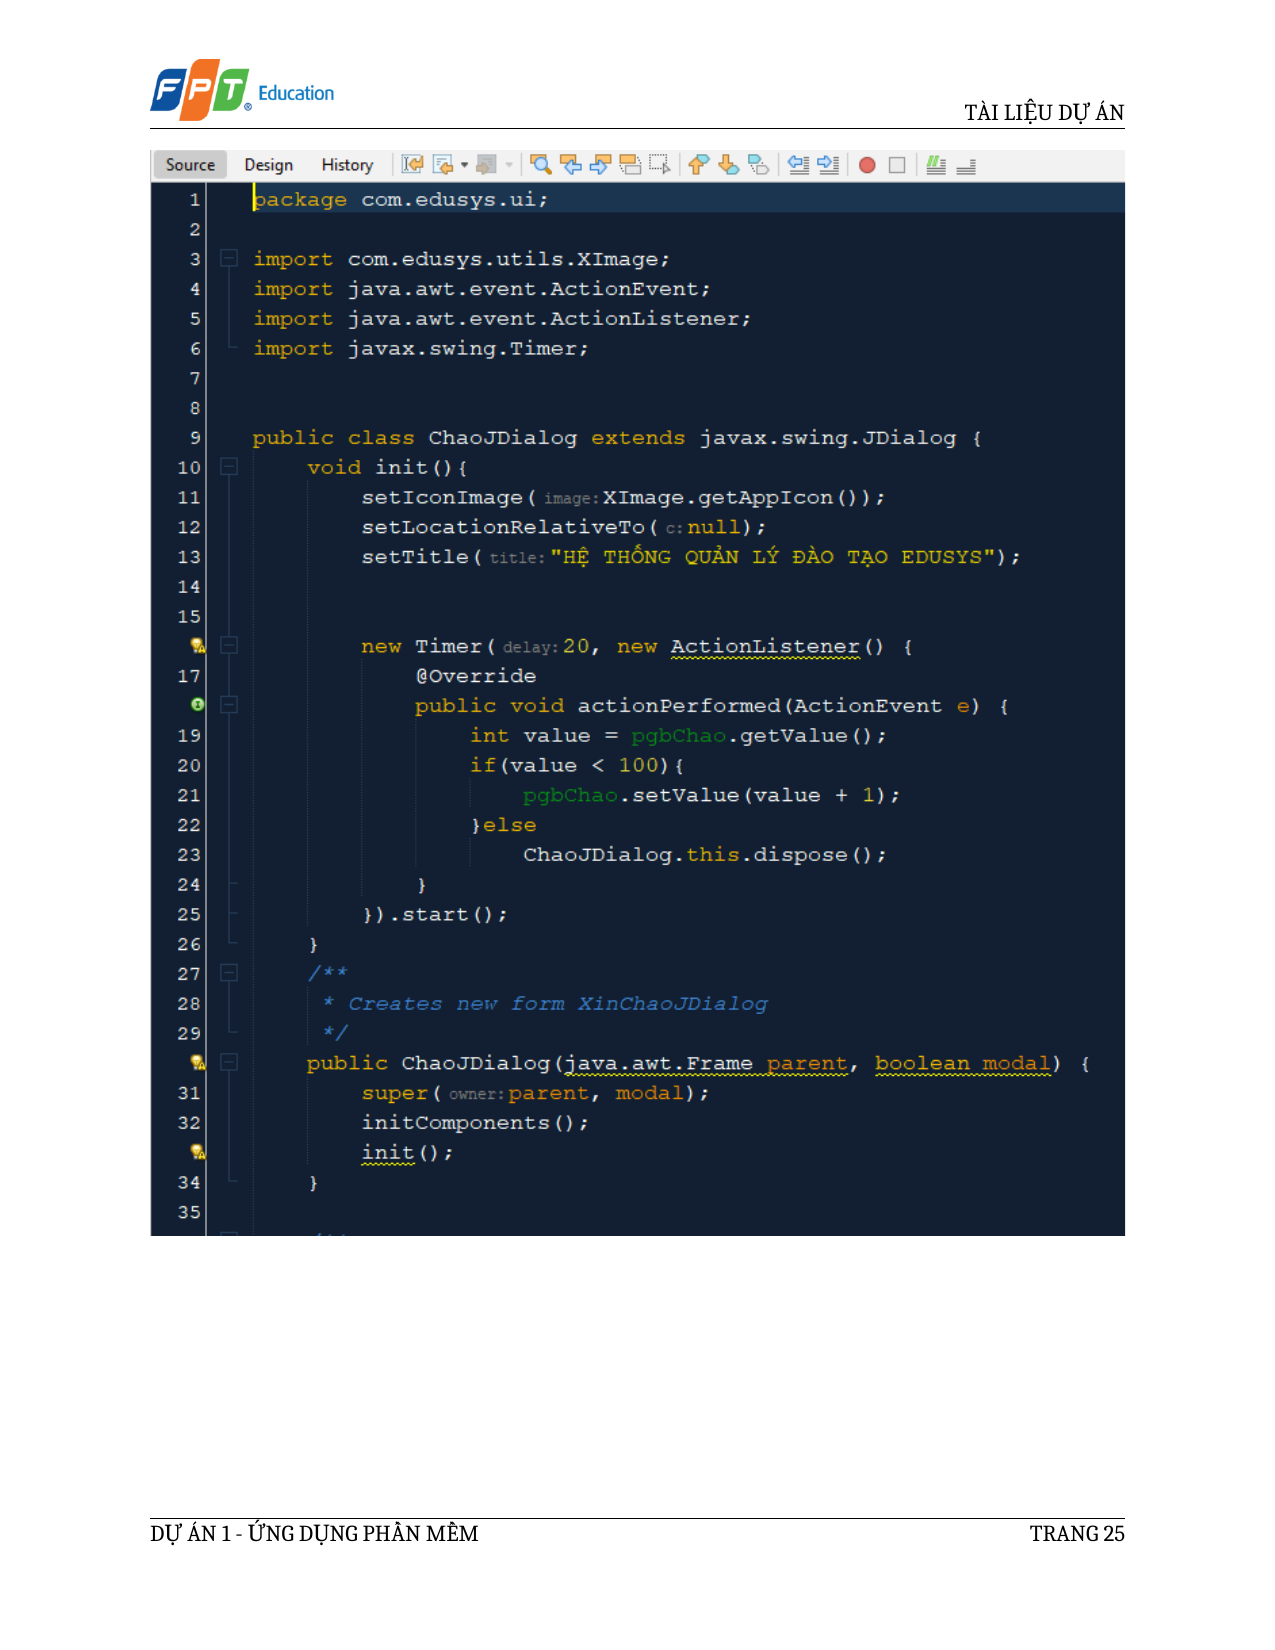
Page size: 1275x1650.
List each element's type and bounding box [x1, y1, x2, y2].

picture [150, 59, 336, 121]
picture [150, 150, 1125, 1236]
